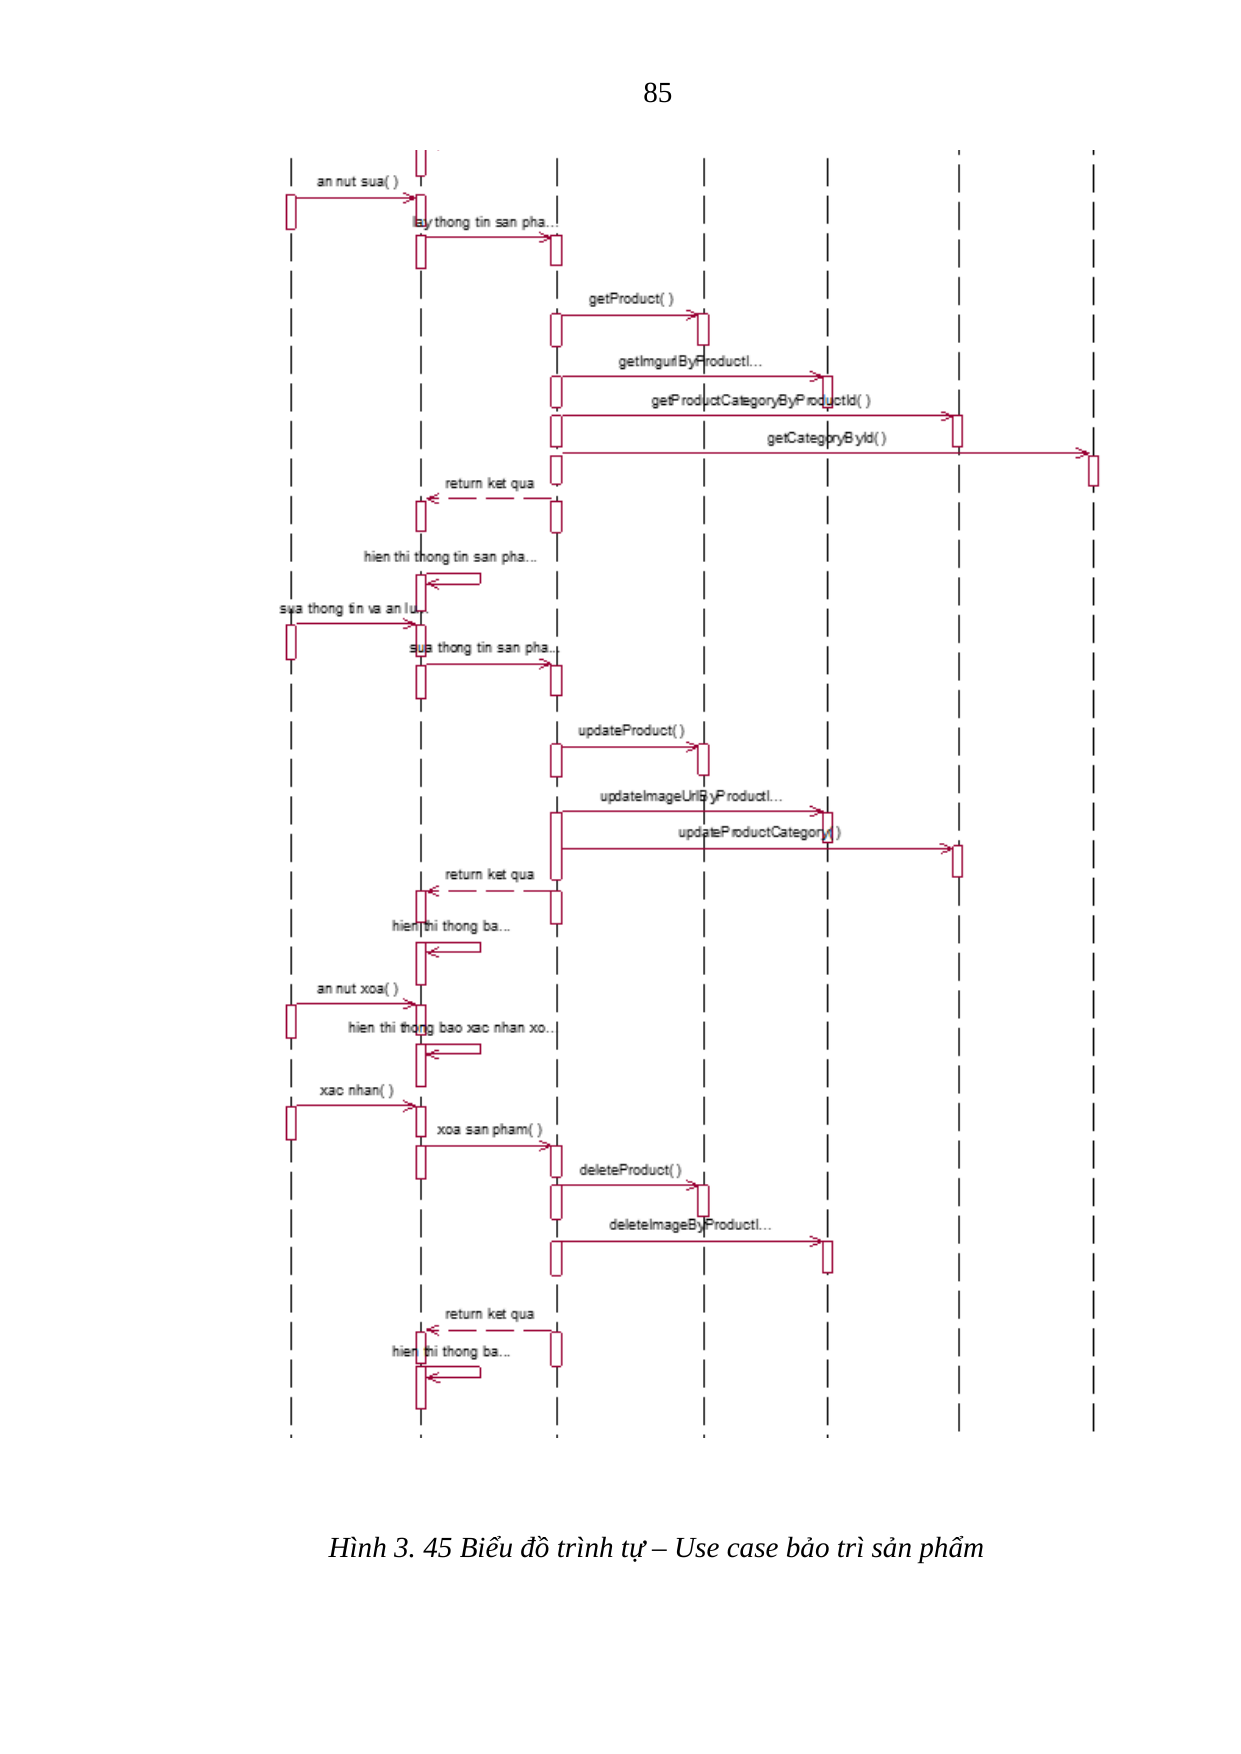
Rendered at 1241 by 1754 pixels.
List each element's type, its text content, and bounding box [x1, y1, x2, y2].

text Hình 3. 45 Biểu đồ trình tự – Use case bảo trì sản phẩm [150, 1530, 1090, 1563]
picture [225, 150, 1165, 1438]
